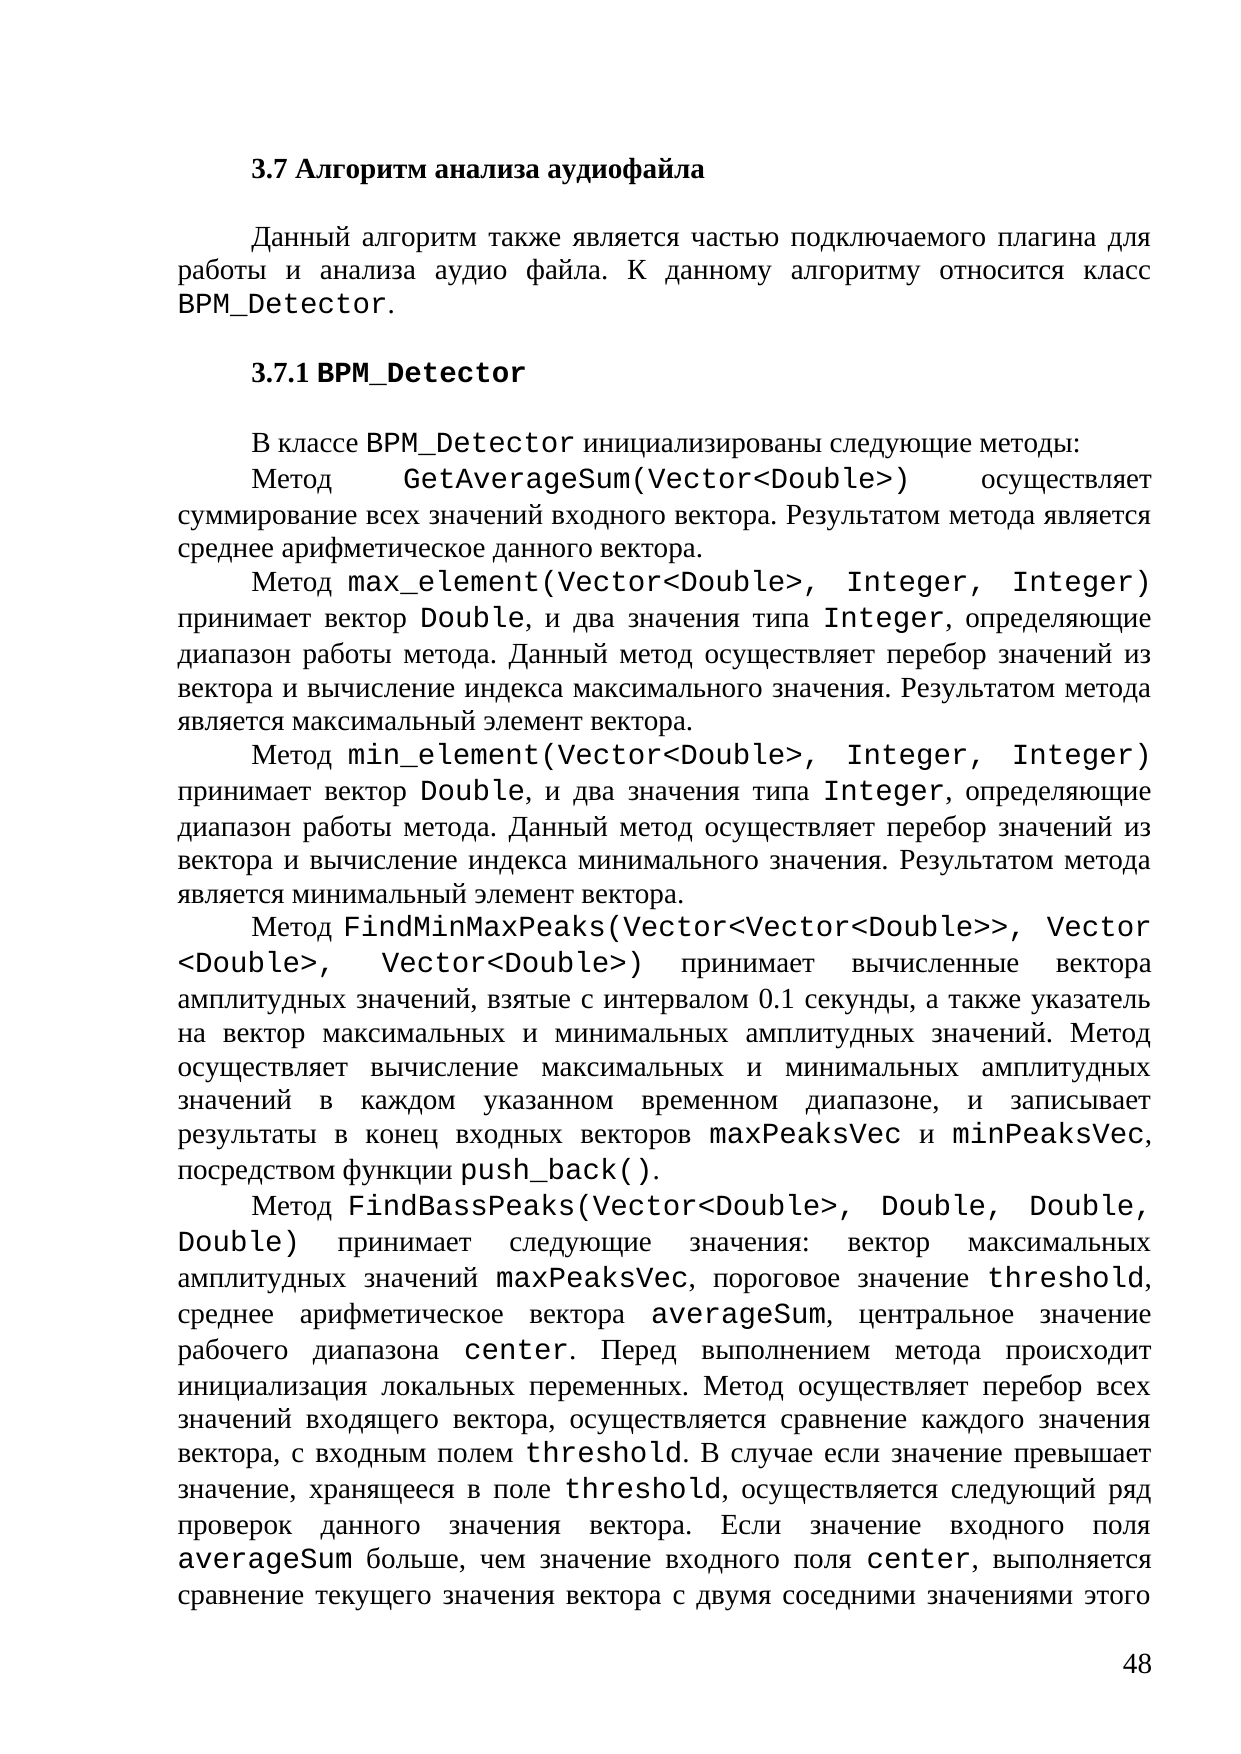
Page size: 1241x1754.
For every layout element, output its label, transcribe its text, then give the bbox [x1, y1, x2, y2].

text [177, 1188, 1152, 1610]
text Метод FindMinMaxPeaks(Vector<Vector<Double>>, Vector <Double>, Vector<Double>) принимает вычисленные вектора амплитудных значений, взятые с интервалом 0.1 секунды, а также указатель на вектор максимальных и минимальных амплитудных значений. Метод осуществляет вычисление максимальных и минимальных амплитудных значений в каждом указанном временном диапазоне, и записывает результаты в конец входных векторов maxPeaksVec и minPeaksVec, посредством функции push_back(). [177, 909, 1152, 1188]
text 3.7.1 BPM_Detector [177, 355, 1152, 391]
text 3.7 Алгоритм анализа аудиофайла [177, 152, 1152, 185]
text Метод GetAverageSum(Vector<Double>) осуществляет суммирование всех значений входного вектора. Результатом метода является среднее арифметическое данного вектора. [177, 461, 1152, 564]
text Метод max_element(Vector<Double>, Integer, Integer) принимает вектор Double, и два значения типа Integer, определяющие диапазон работы метода. Данный метод осуществляет перебор значений из вектора и вычисление индекса максимального значения. Результатом метода является максимальный элемент вектора. [177, 564, 1152, 737]
text Метод min_element(Vector<Double>, Integer, Integer) принимает вектор Double, и два значения типа Integer, определяющие диапазон работы метода. Данный метод осуществляет перебор значений из вектора и вычисление индекса минимального значения. Результатом метода является минимальный элемент вектора. [177, 737, 1152, 909]
text В классе BPM_Detector инициализированы следующие методы: [177, 425, 1152, 461]
text Данный алгоритм также является частью подключаемого плагина для работы и анализа аудио файла. К данному алгоритму относится класс BPM_Detector. [177, 219, 1152, 322]
